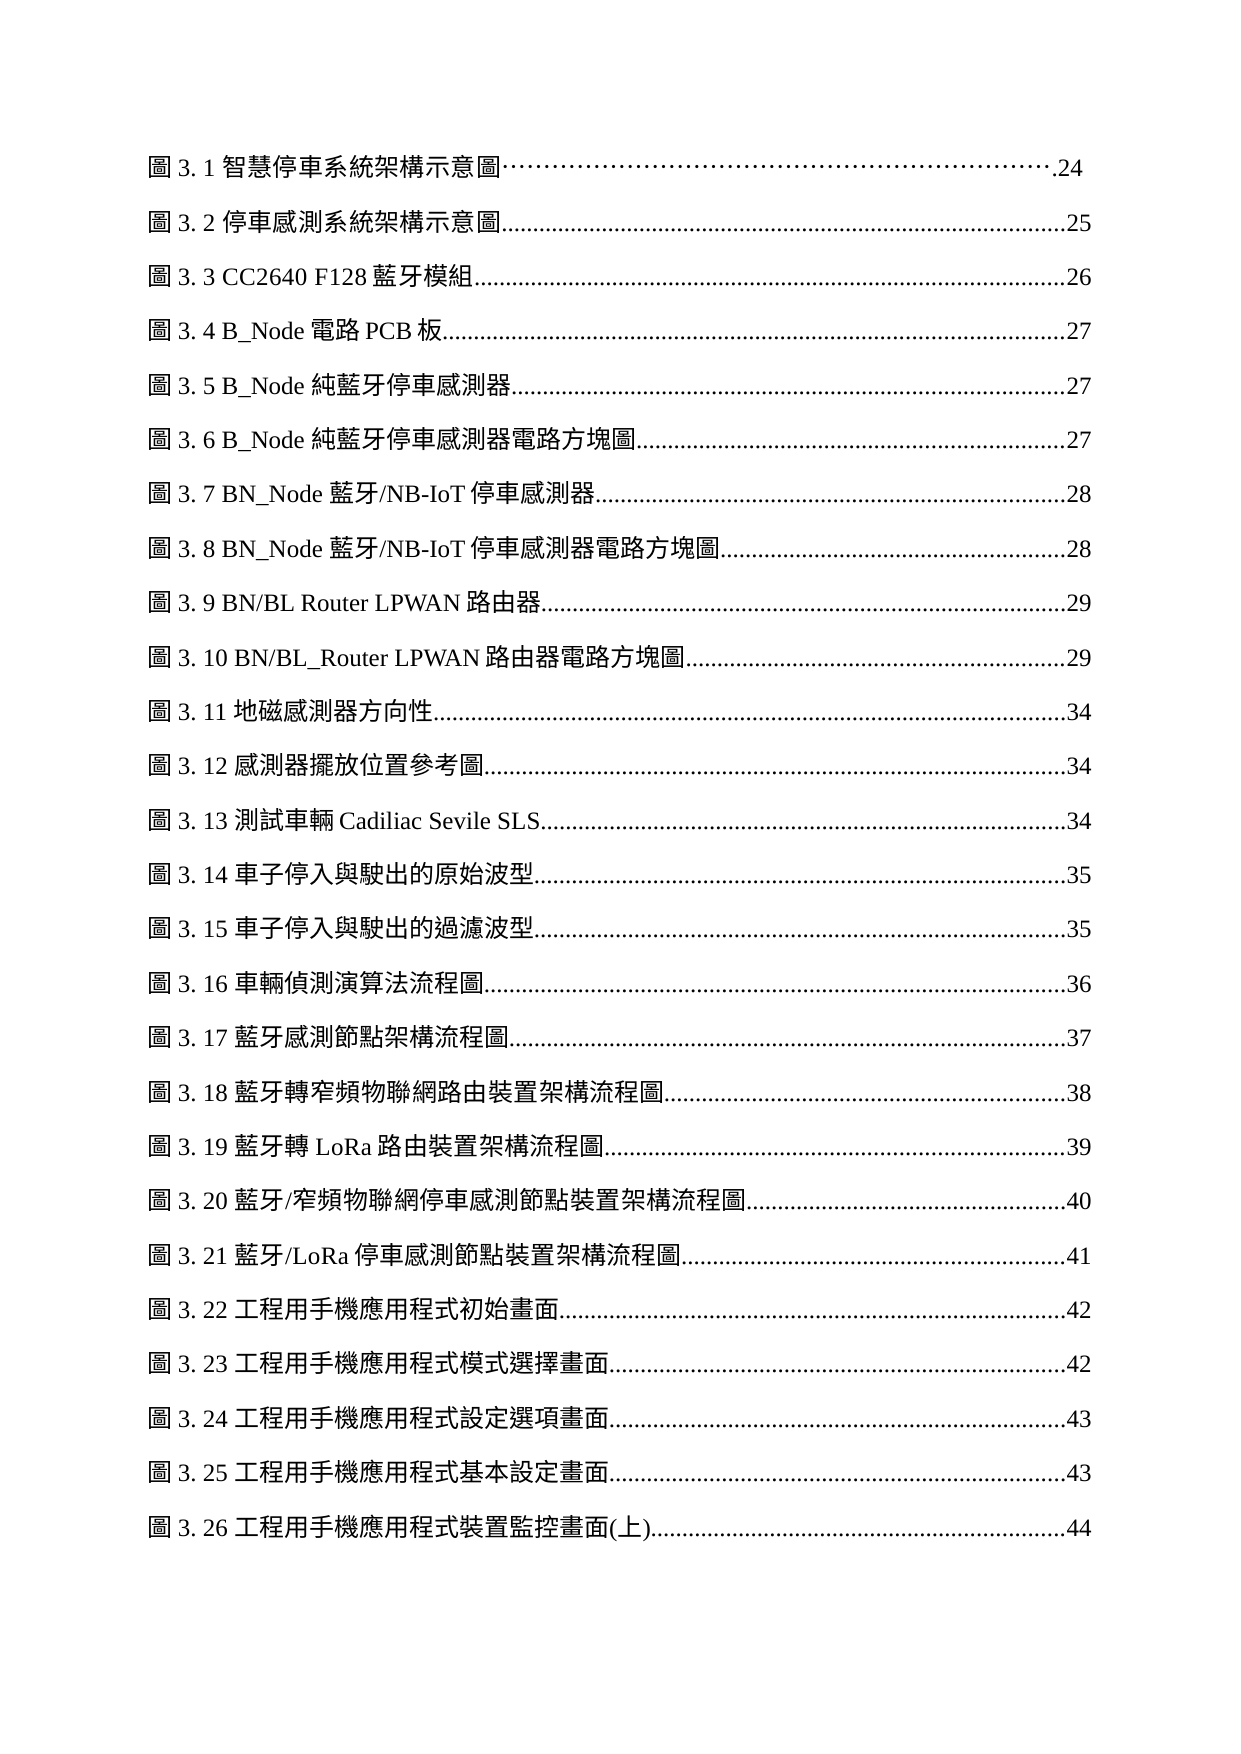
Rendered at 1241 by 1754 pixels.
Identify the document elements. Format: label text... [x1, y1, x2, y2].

text 圖3. 3 CC2640 F128藍牙模組 26 [148, 256, 1092, 293]
text 圖3. 18 藍牙轉窄頻物聯網路由裝置架構流程圖 38 [148, 1072, 1092, 1108]
text 圖3. 17 藍牙感測節點架構流程圖 37 [148, 1018, 1092, 1054]
text 圖3. 16 車輛偵測演算法流程圖 36 [148, 963, 1092, 999]
text 圖3. 26 工程用手機應用程式裝置監控畫面(上) 44 [148, 1507, 1092, 1543]
text 圖3. 22 工程用手機應用程式初始畫面 42 [148, 1289, 1092, 1326]
text 圖3. 4 B_Node電路PCB板 27 [148, 311, 1092, 347]
text 圖3. 11 地磁感測器方向性 34 [148, 691, 1092, 728]
text 圖3. 23 工程用手機應用程式模式選擇畫面 42 [148, 1344, 1092, 1380]
text 圖3. 12 感測器擺放位置參考圖 34 [148, 746, 1092, 782]
text 圖3. 6 B_Node 純藍牙停車感測器電路方塊圖 27 [148, 419, 1092, 456]
text 圖3. 25 工程用手機應用程式基本設定畫面 43 [148, 1453, 1092, 1489]
text 圖3. 2 停車感測系統架構示意圖 25 [148, 202, 1092, 238]
text 圖3. 8 BN_Node 藍牙/NB-IoT停車感測器電路方塊圖 28 [148, 528, 1092, 564]
text 圖3. 15 車子停入與駛出的過濾波型 35 [148, 909, 1092, 945]
text 圖3. 20 藍牙/窄頻物聯網停車感測節點裝置架構流程圖 40 [148, 1181, 1092, 1217]
text 圖3. 14 車子停入與駛出的原始波型 35 [148, 854, 1092, 891]
text 圖3. 10 BN/BL_Router LPWAN路由器電路方塊圖 29 [148, 637, 1092, 673]
text 圖3. 13 測試車輛Cadiliac Sevile SLS 34 [148, 800, 1092, 836]
text 圖3. 24 工程用手機應用程式設定選項畫面 43 [148, 1398, 1092, 1434]
text 圖3. 7 BN_Node 藍牙/NB-IoT停車感測器 28 [148, 474, 1092, 510]
text 圖3. 19 藍牙轉LoRa路由裝置架構流程圖 39 [148, 1126, 1092, 1163]
text 圖3. 5 B_Node 純藍牙停車感測器 27 [148, 365, 1092, 401]
text 圖3. 21 藍牙/LoRa停車感測節點裝置架構流程圖 41 [148, 1235, 1092, 1271]
text 圖3. 9 BN/BL Router LPWAN路由器 29 [148, 583, 1092, 619]
